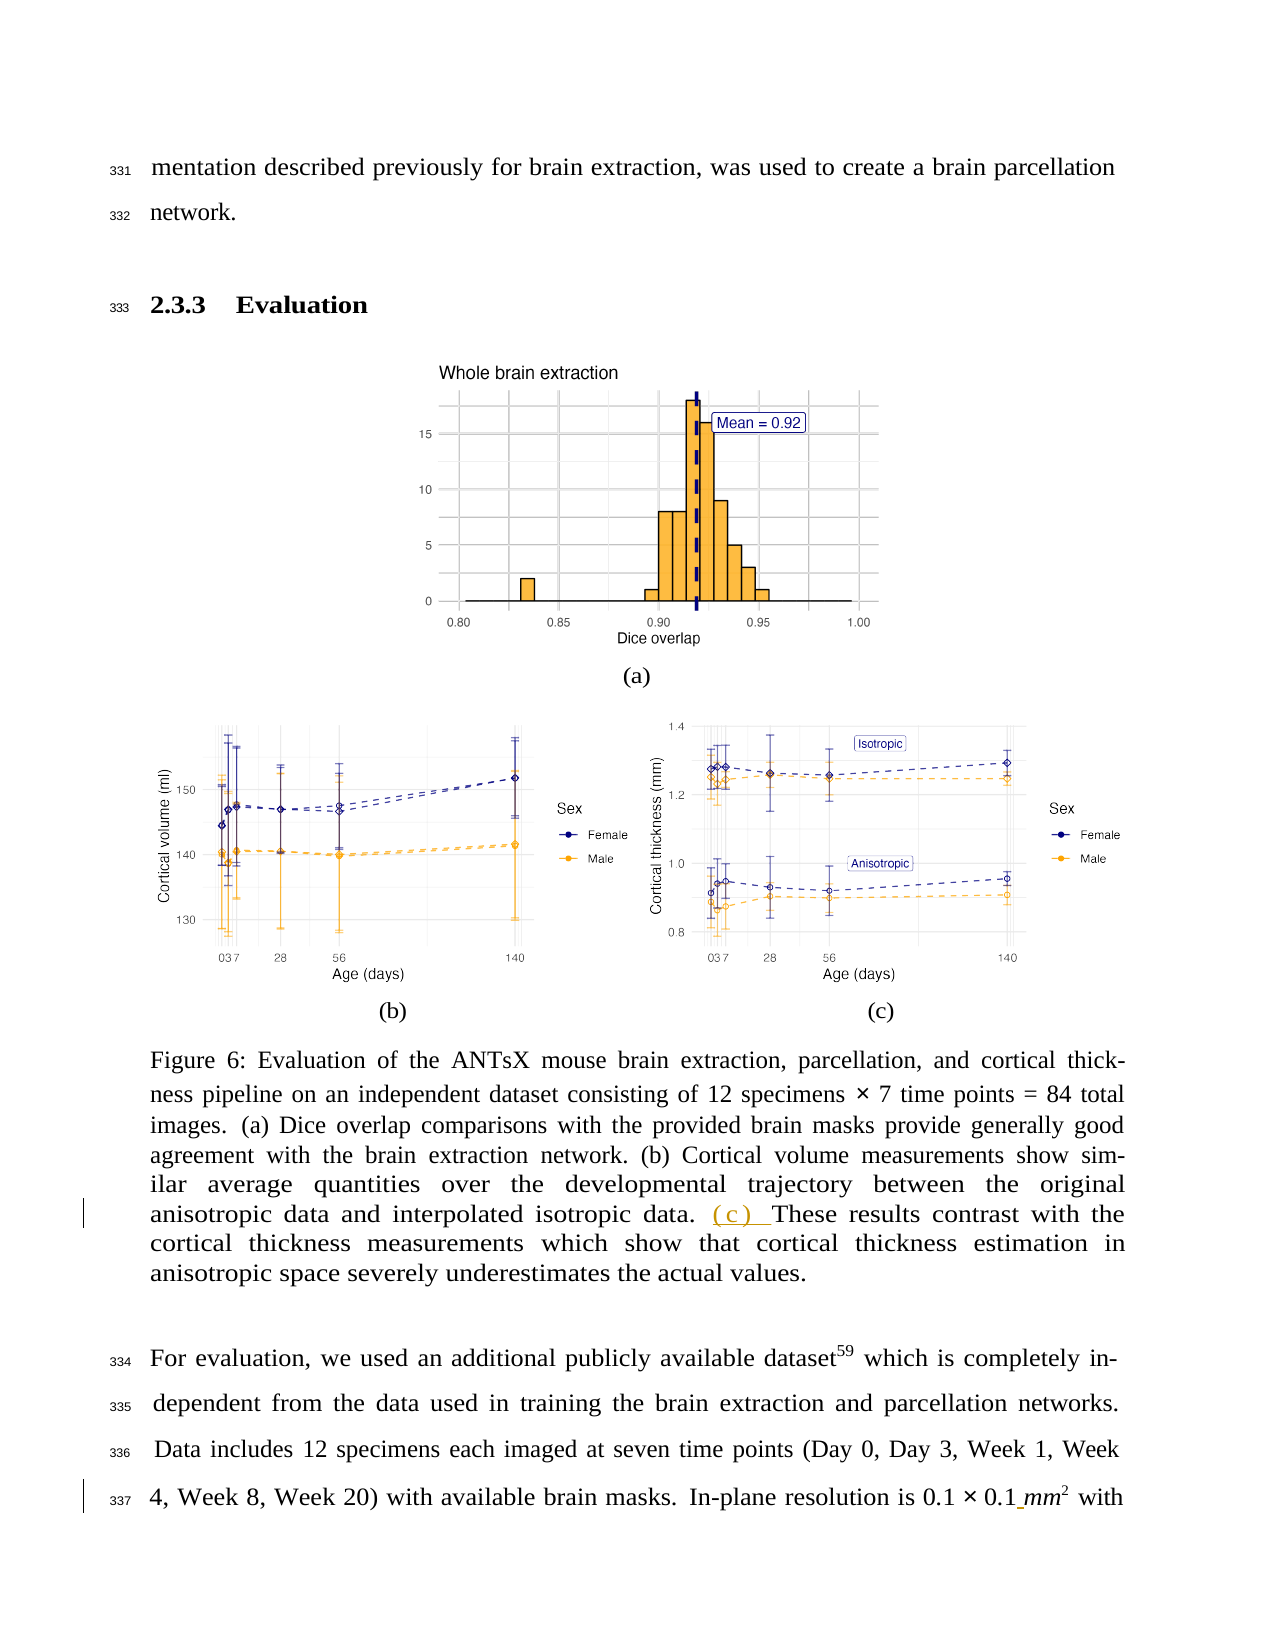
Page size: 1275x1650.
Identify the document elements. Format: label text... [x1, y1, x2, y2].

text 333 [109, 301, 133, 315]
text 335 dependent from the data used in training the brain extraction and parcellation networks. [109, 1388, 1275, 1417]
text 334 For evaluation, we used an additional publicly available dataset59 which is completely in- [109, 1340, 1275, 1372]
text 332 network. [109, 197, 1275, 225]
text 337 4, Week 8, Week 20) with available brain masks. In-plane resolution is 0.1 × 0.1mm2 with [109, 1479, 1275, 1513]
subtitle 2.3.3 Evaluation [150, 290, 370, 319]
text (b) (c) [378, 997, 1275, 1023]
text (a) [623, 364, 1275, 688]
text 331 mentation described previously for brain extraction, was used to create a brain parcellation [109, 152, 1275, 180]
text 336 Data includes 12 specimens each imaged at seven time points (Day 0, Day 3, Week 1, Week [109, 1434, 1275, 1462]
text Figure 6: Evaluation of the ANTsX mouse brain extraction, parcellation, and cortical thick- ness pipeline on an independent dataset consisting of 12 specimens × 7 time points = 84 total images. (a) Dice overlap comparisons with the provided brain masks provide generally good agreement with the brain extraction network. (b) Cortical volume measurements show sim- ilar average quantities over the developmental trajectory between the original anisotropic data and interpolated isotropic data. These results contrast with the cortical thickness measurements which show that cortical thickness estimation in anisotropic space severely underestimates the actual values. [150, 1046, 1126, 1287]
picture [393, 358, 886, 654]
picture [150, 693, 1135, 990]
